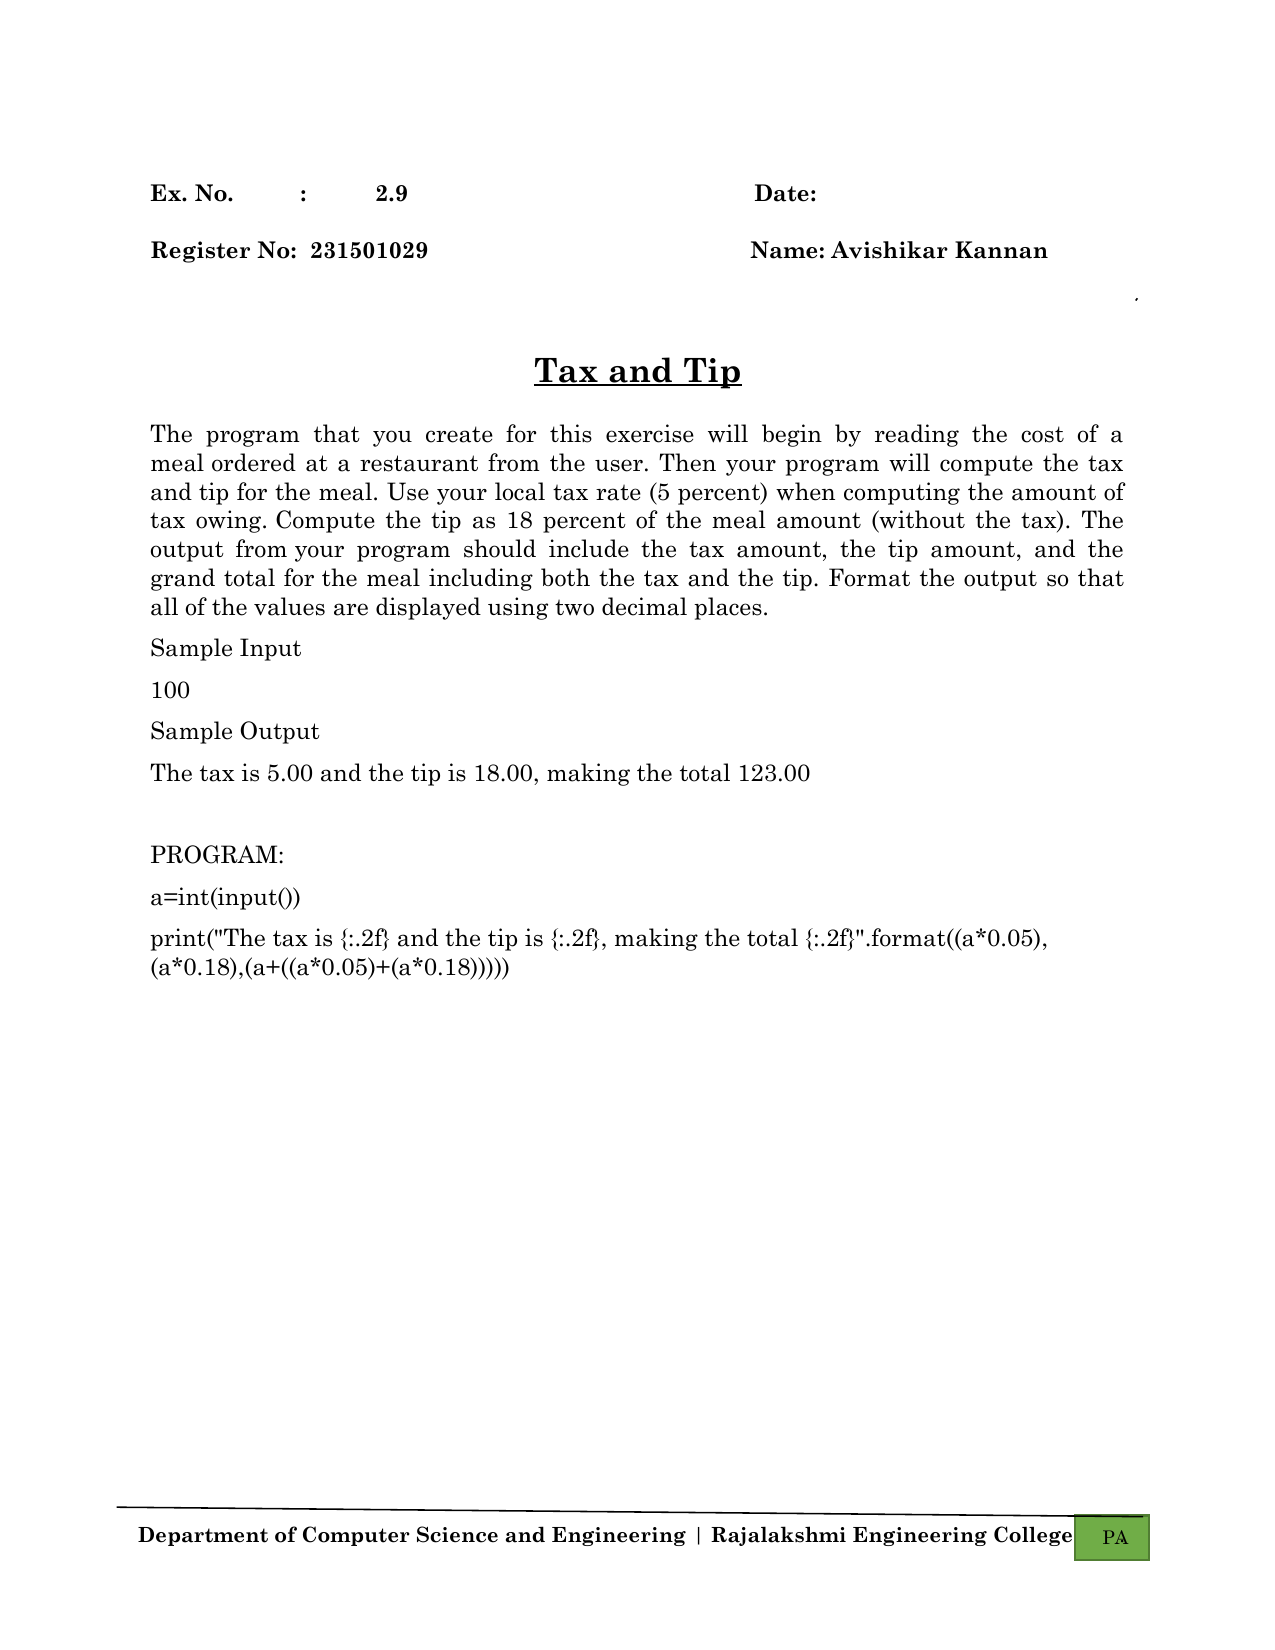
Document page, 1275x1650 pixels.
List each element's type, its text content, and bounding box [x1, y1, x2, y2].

text The program that you create for this exercise will begin by reading the cost of a meal ordered at a restaurant from the user. Then your program will compute the tax and tip for the meal. Use your local tax rate (5 percent) when computing the amount of tax owing. Compute the tip as 18 percent of the meal amount (without the tax). The output from your program should include the tax amount, the tip amount, and the grand total for the meal including both the tax and the tip. Format the output so that all of the values are displayed using two decimal places. [150, 419, 1125, 621]
text a=int(input()) [150, 881, 1125, 910]
text The tax is 5.00 and the tip is 18.00, making the total 123.00 [150, 757, 1125, 786]
text Register No: 231501029 Name: Avishikar Kannan [150, 236, 1125, 263]
text PROGRAM: [150, 840, 1125, 869]
text Sample Input [150, 633, 1125, 662]
text Sample Output [150, 716, 1125, 745]
text Ex. No. : 2.9 Date: [150, 179, 1125, 207]
text print("The tax is {:.2f} and the tip is {:.2f}, making the total {:.2f}".format((a*0.05),(a*0.18),(a+((a*0.05)+(a*0.18))))) [150, 923, 1125, 980]
text Tax and Tip [150, 349, 1125, 389]
text 100 [150, 674, 1125, 703]
